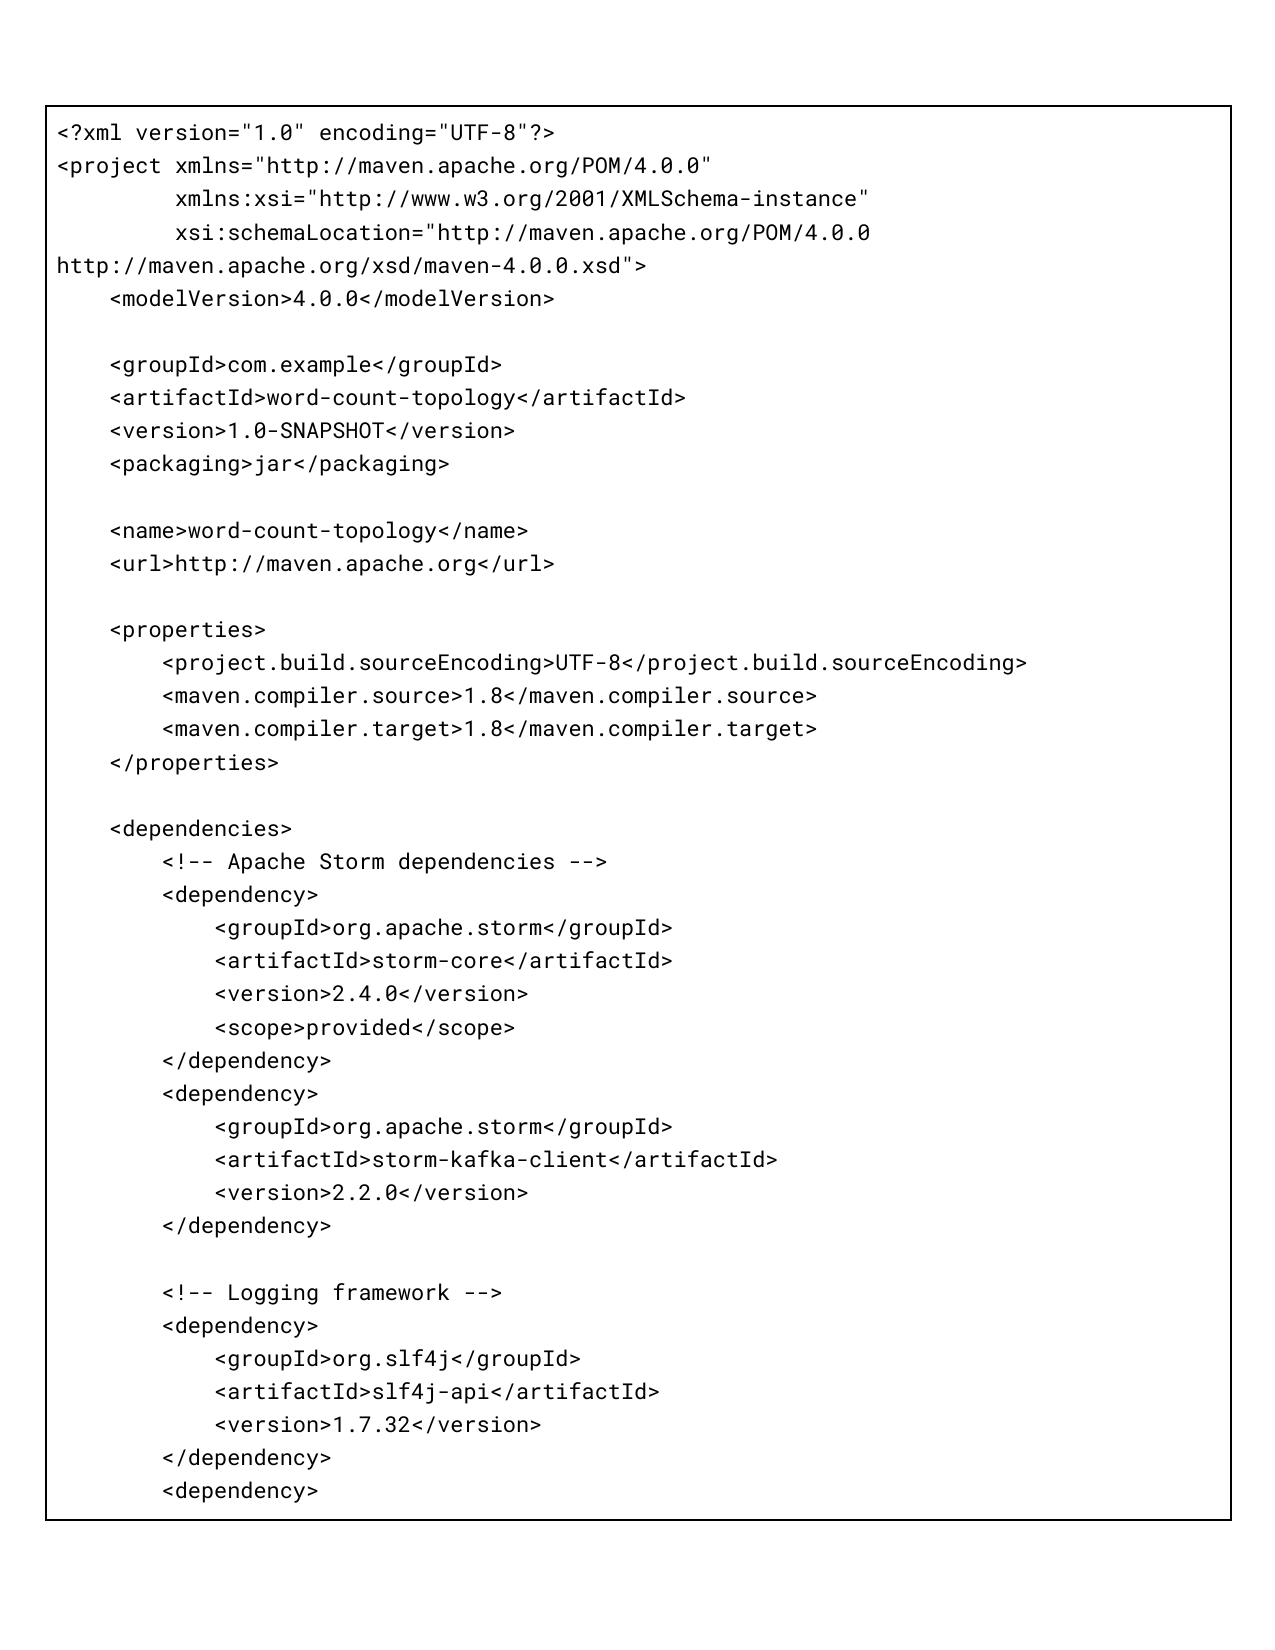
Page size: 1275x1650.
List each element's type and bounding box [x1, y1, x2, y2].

table_header [47, 107, 1230, 1519]
